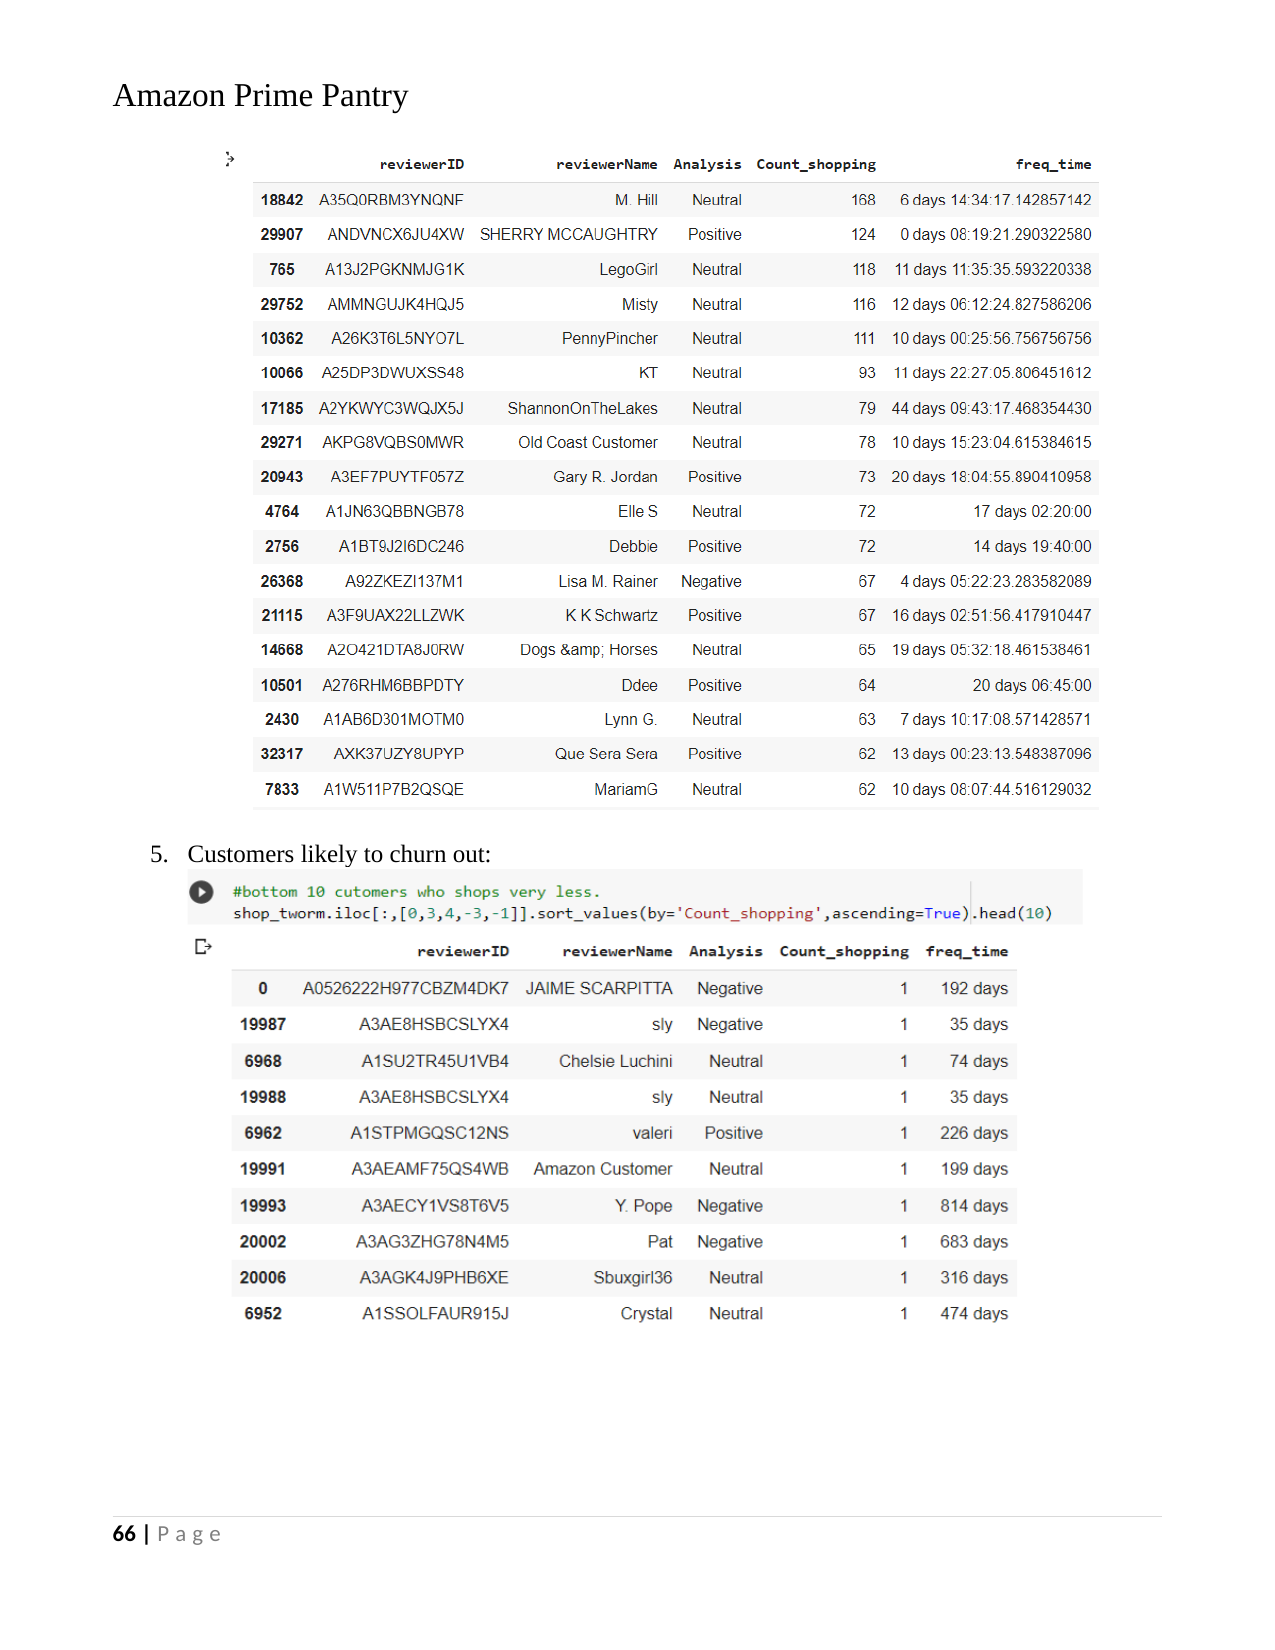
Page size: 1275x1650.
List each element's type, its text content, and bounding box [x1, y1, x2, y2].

list Customers likely to churn out: [150, 839, 1162, 867]
picture [187, 867, 1083, 1347]
picture [226, 150, 1124, 810]
